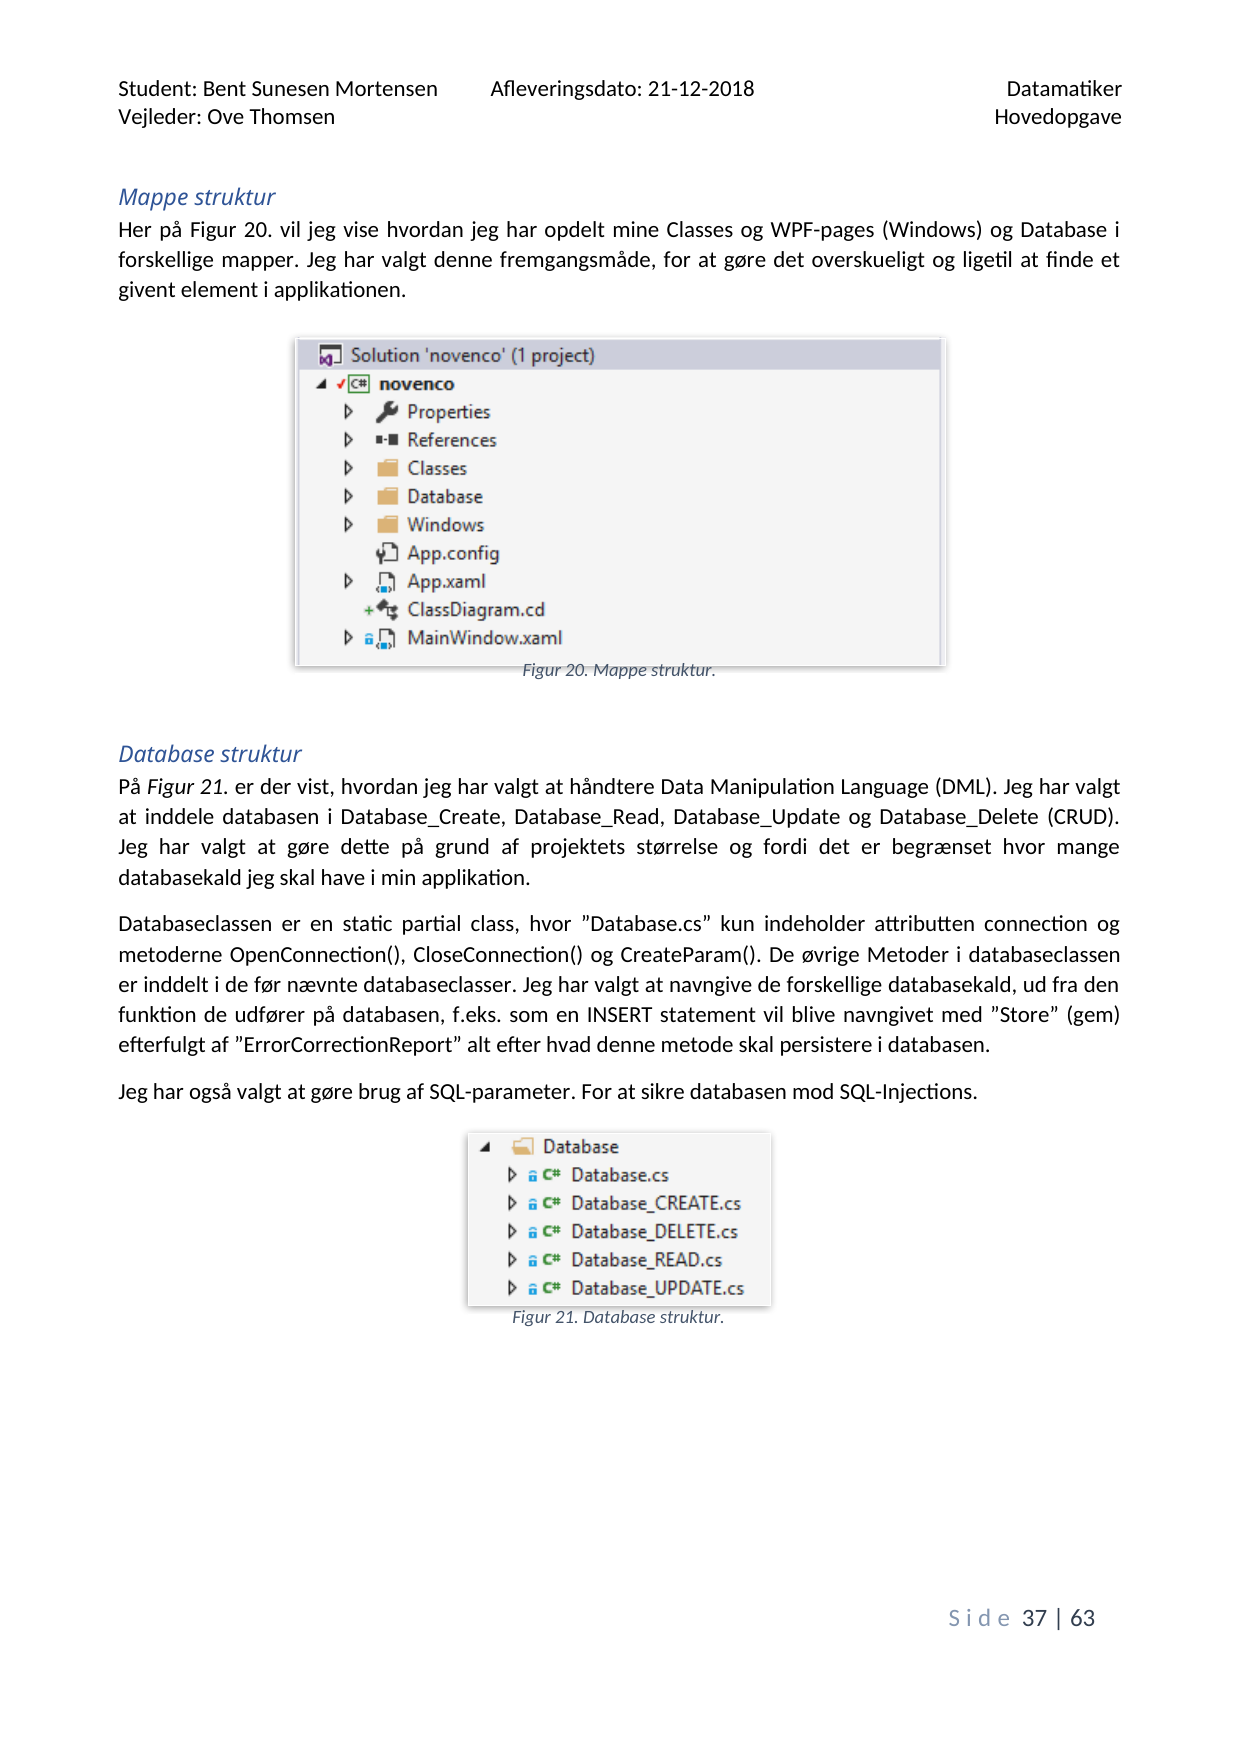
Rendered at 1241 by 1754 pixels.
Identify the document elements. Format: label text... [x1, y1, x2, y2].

subtitle Mappe struktur [118, 181, 1122, 213]
picture [296, 339, 945, 665]
text Jeg har også valgt at gøre brug af SQL-parameter. For at sikre databasen mod SQL-Injections. [118, 1077, 1122, 1105]
subtitle Database struktur [118, 738, 1122, 769]
text Databaseclassen er en static partial class, hvor ”Database.cs” kun indeholder attributten connection og metoderne OpenConnection(), CloseConnection() og CreateParam(). De øvrige Metoder i databaseclassen er inddelt i de før nævnte databaseclasser. Jeg har valgt at navngive de forskellige databasekald, ud fra den funktion de udfører på databasen, f.eks. som en INSERT statement vil blive navngivet med ”Store” (gem) efterfulgt af ”ErrorCorrectionReport” alt efter hvad denne metode skal persistere i databasen. [118, 909, 1122, 1058]
text På Figur 21. er der vist, hvordan jeg har valgt at håndtere Data Manipulation Language (DML). Jeg har valgt at inddele databasen i Database_Create, Database_Read, Database_Update og Database_Delete (CRUD). Jeg har valgt at gøre dette på grund af projektets størrelse og fordi det er begrænset hvor mange databasekald jeg skal have i min applikation. [118, 772, 1122, 891]
text Her på Figur 20. vil jeg vise hvordan jeg har opdelt mine Classes og WPF-pages (Windows) og Database i forskellige mapper. Jeg har valgt denne fremgangsmåde, for at gøre det overskueligt og ligetil at finde et givent element i applikationen. [118, 215, 1122, 303]
picture [469, 1134, 770, 1305]
